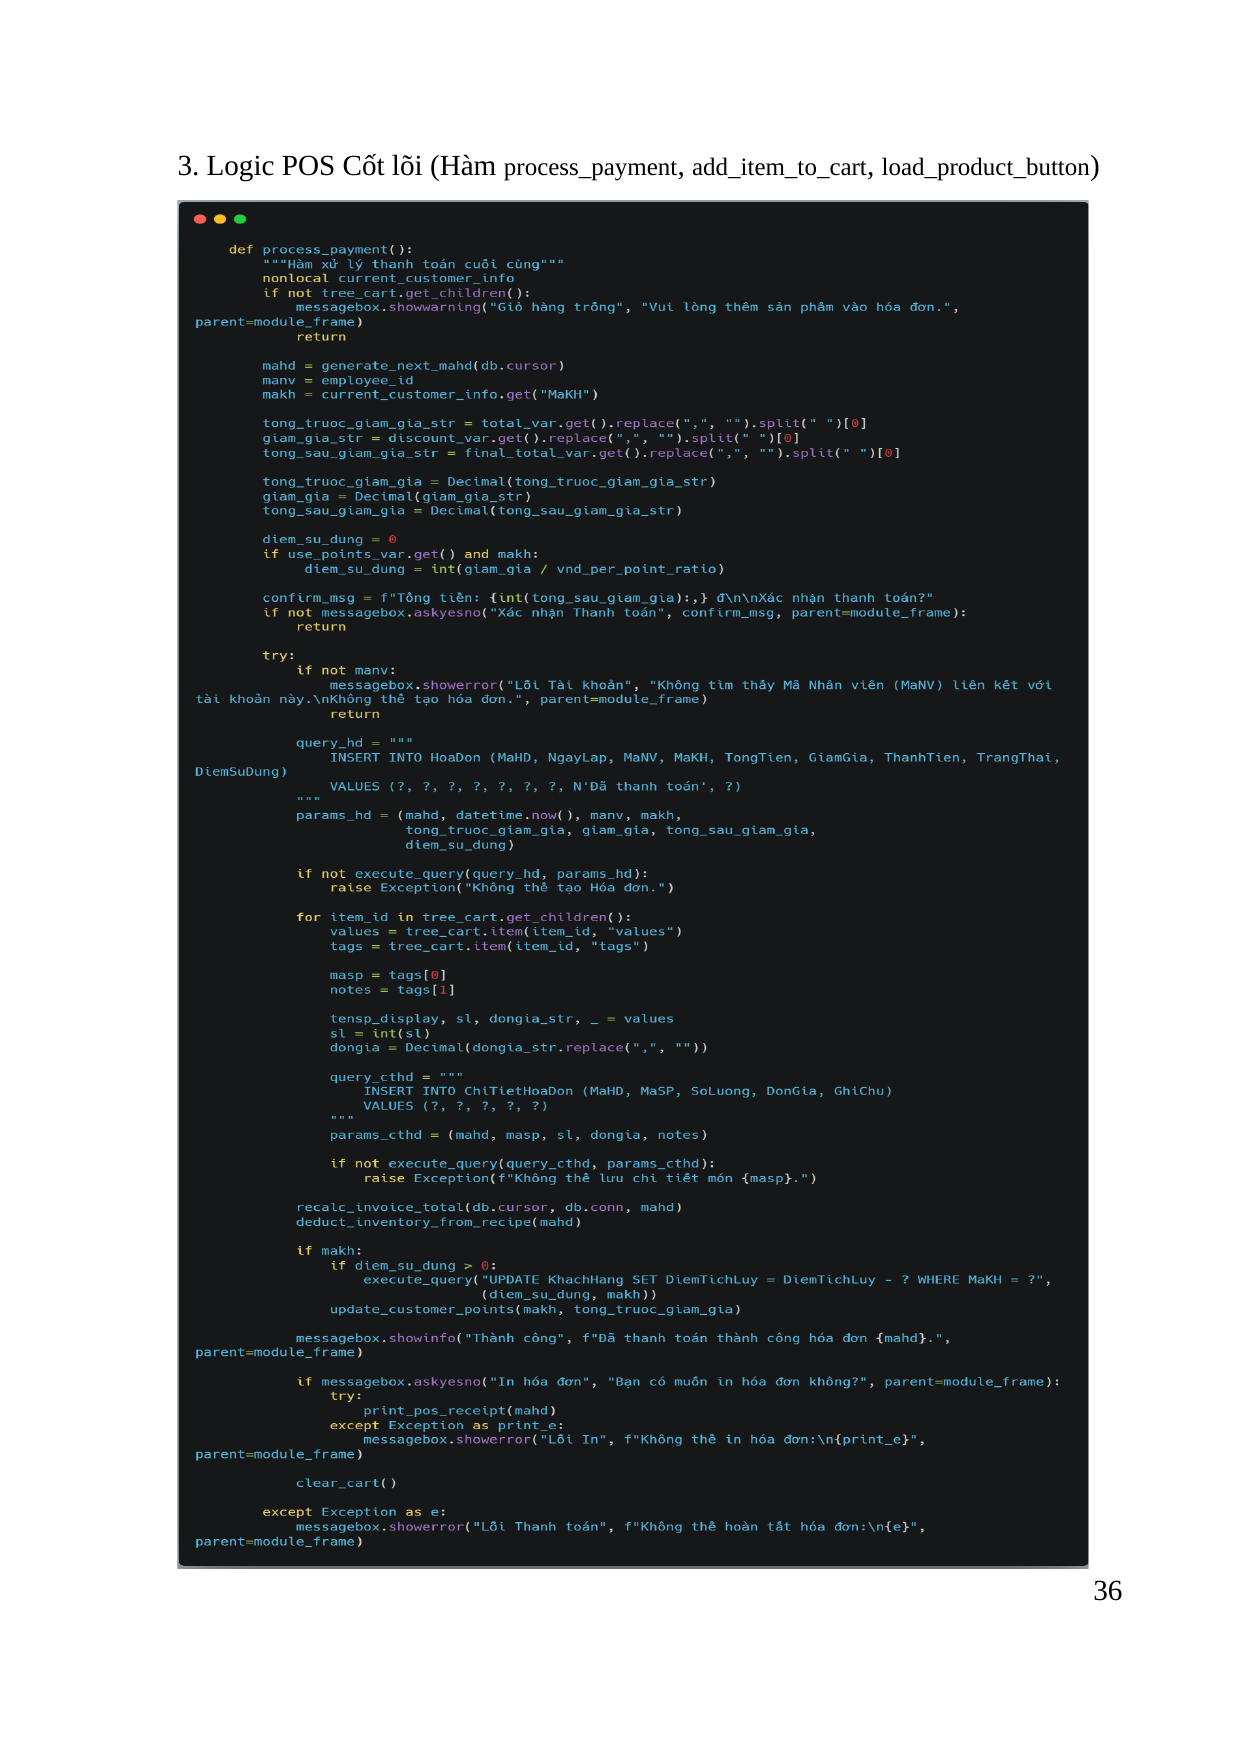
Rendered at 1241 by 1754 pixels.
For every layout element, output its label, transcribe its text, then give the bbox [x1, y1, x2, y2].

text 3. Logic POS Cốt lõi (Hàm process_payment, add_item_to_cart, load_product_button) [177, 148, 1122, 181]
picture [177, 200, 1089, 1569]
